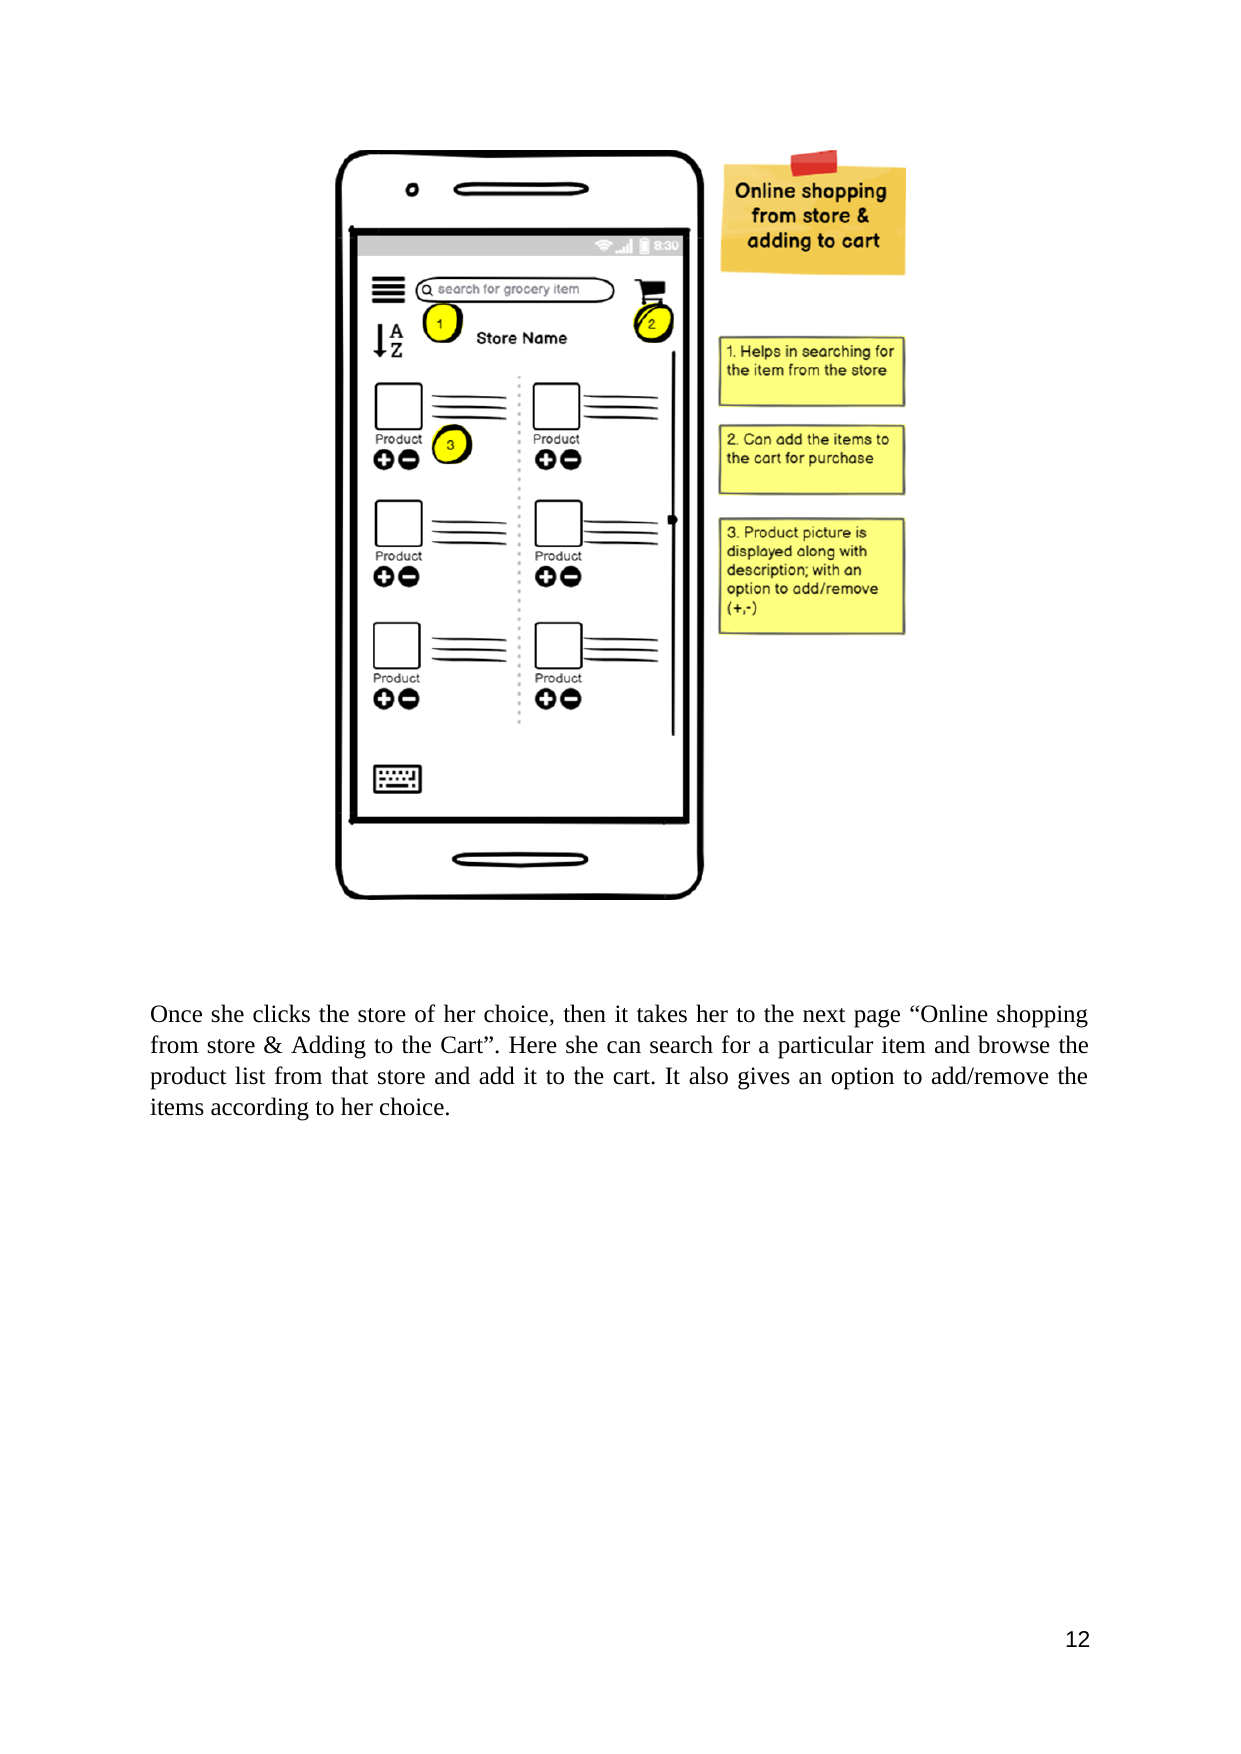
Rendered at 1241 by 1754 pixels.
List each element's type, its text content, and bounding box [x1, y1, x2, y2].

picture [334, 150, 907, 900]
text Once she clicks the store of her choice, then it takes her to the next page “Online shopping from store & Adding to the Cart”. Here she can search for a particular item and browse the product list from that store and add it to the cart. It also gives an option to add/remove the items according to her choice. [150, 999, 1090, 1120]
